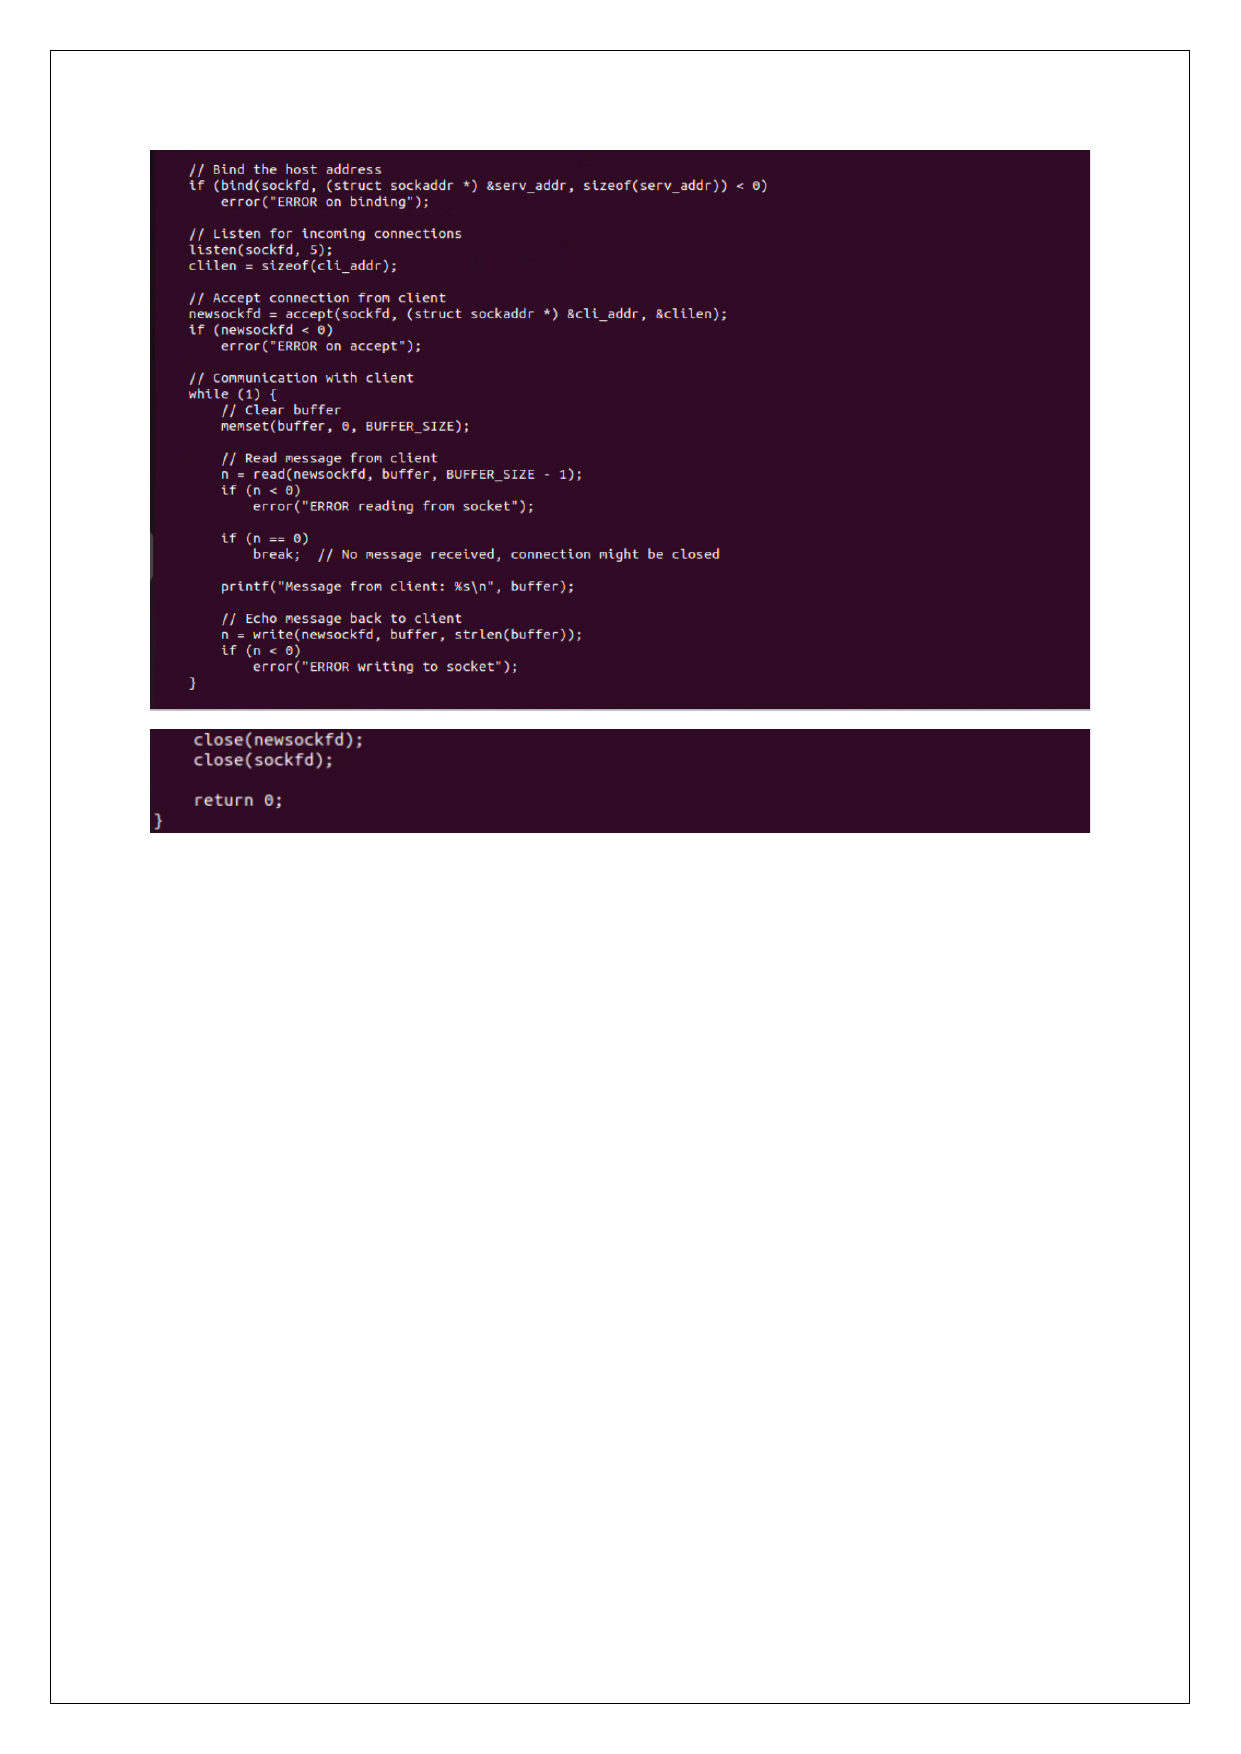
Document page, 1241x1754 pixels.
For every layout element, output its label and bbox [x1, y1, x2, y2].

picture [150, 150, 1091, 711]
picture [150, 729, 1091, 833]
